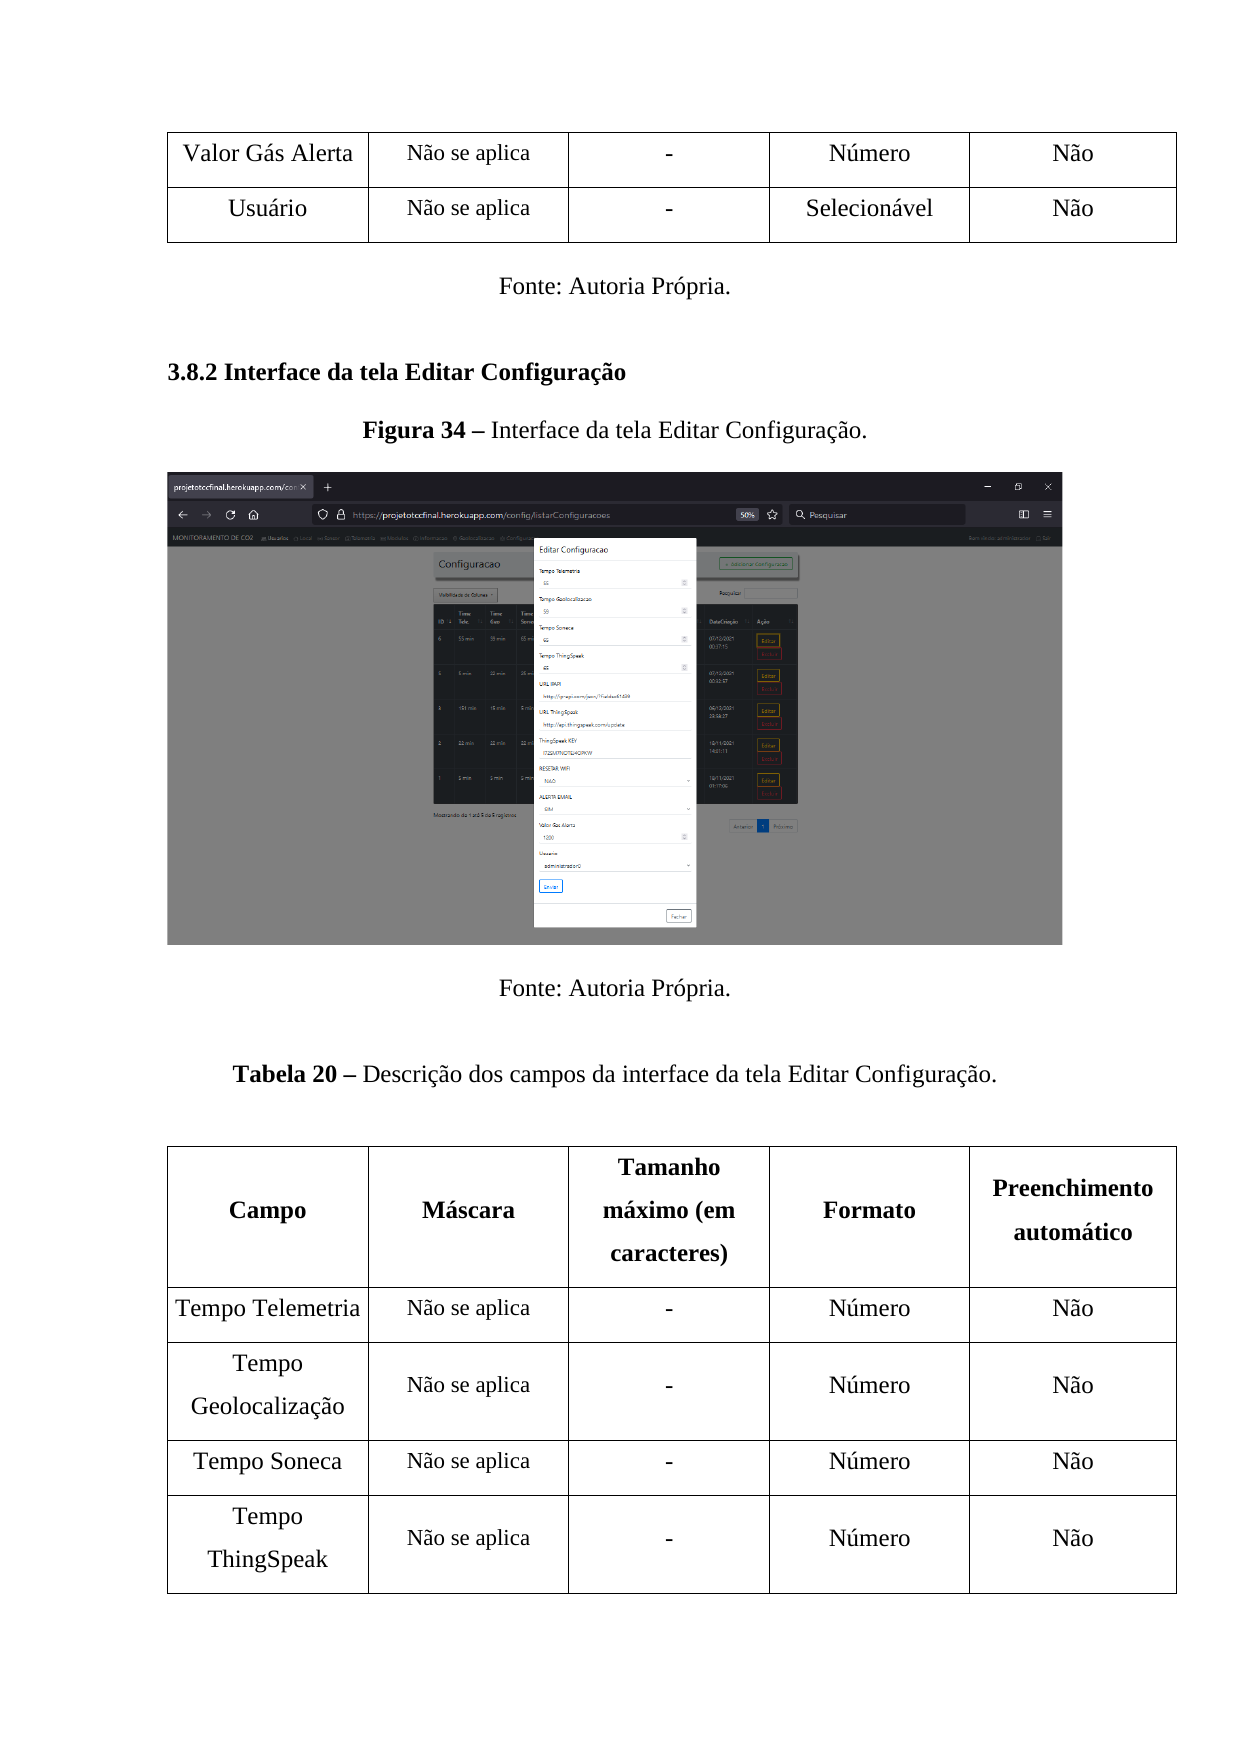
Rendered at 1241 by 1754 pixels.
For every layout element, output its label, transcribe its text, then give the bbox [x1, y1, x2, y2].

table_cell - [569, 1288, 769, 1342]
table_cell Não [970, 1441, 1176, 1495]
text Figura 34 – Interface da tela Editar Configuração. [167, 415, 1062, 444]
table_cell Número [770, 1441, 969, 1495]
table_cell Não [970, 1343, 1176, 1440]
table_cell Não [970, 188, 1176, 242]
table_cell Não se aplica [369, 1343, 568, 1440]
table_cell Usuário [168, 188, 368, 242]
table_cell Selecionável [770, 188, 969, 242]
text Fonte: Autoria Própria. [167, 973, 1062, 1002]
table_header Campo [168, 1147, 368, 1287]
table_cell Não se aplica [369, 188, 568, 242]
table_header Formato [770, 1147, 969, 1287]
table_cell - [569, 133, 769, 187]
table_cell Número [770, 1496, 969, 1593]
table_cell Número [770, 1288, 969, 1342]
table_cell Valor Gás Alerta [168, 133, 368, 187]
text Fonte: Autoria Própria. [167, 271, 1062, 300]
picture [167, 472, 1063, 945]
table_cell Tempo Geolocalização [168, 1343, 368, 1440]
table_cell Tempo Telemetria [168, 1288, 368, 1342]
table_cell Não se aplica [369, 133, 568, 187]
table_cell Tempo Soneca [168, 1441, 368, 1495]
table_cell Não [970, 1496, 1176, 1593]
table_cell Número [770, 133, 969, 187]
table_header Máscara [369, 1147, 568, 1287]
table_cell Tempo ThingSpeak [168, 1496, 368, 1593]
table_cell - [569, 188, 769, 242]
table_header Preenchimento automático [970, 1147, 1176, 1287]
table_cell - [569, 1441, 769, 1495]
table_cell Não se aplica [369, 1496, 568, 1593]
table_cell Não se aplica [369, 1288, 568, 1342]
text 3.8.2 Interface da tela Editar Configuração [167, 357, 1062, 386]
table_cell Não se aplica [369, 1441, 568, 1495]
text Tabela 20 – Descrição dos campos da interface da tela Editar Configuração. [167, 1059, 1062, 1088]
table_cell Número [770, 1343, 969, 1440]
table_cell Não [970, 133, 1176, 187]
table_cell - [569, 1496, 769, 1593]
table_cell Não [970, 1288, 1176, 1342]
table_cell - [569, 1343, 769, 1440]
table_header Tamanho máximo (em caracteres) [569, 1147, 769, 1287]
